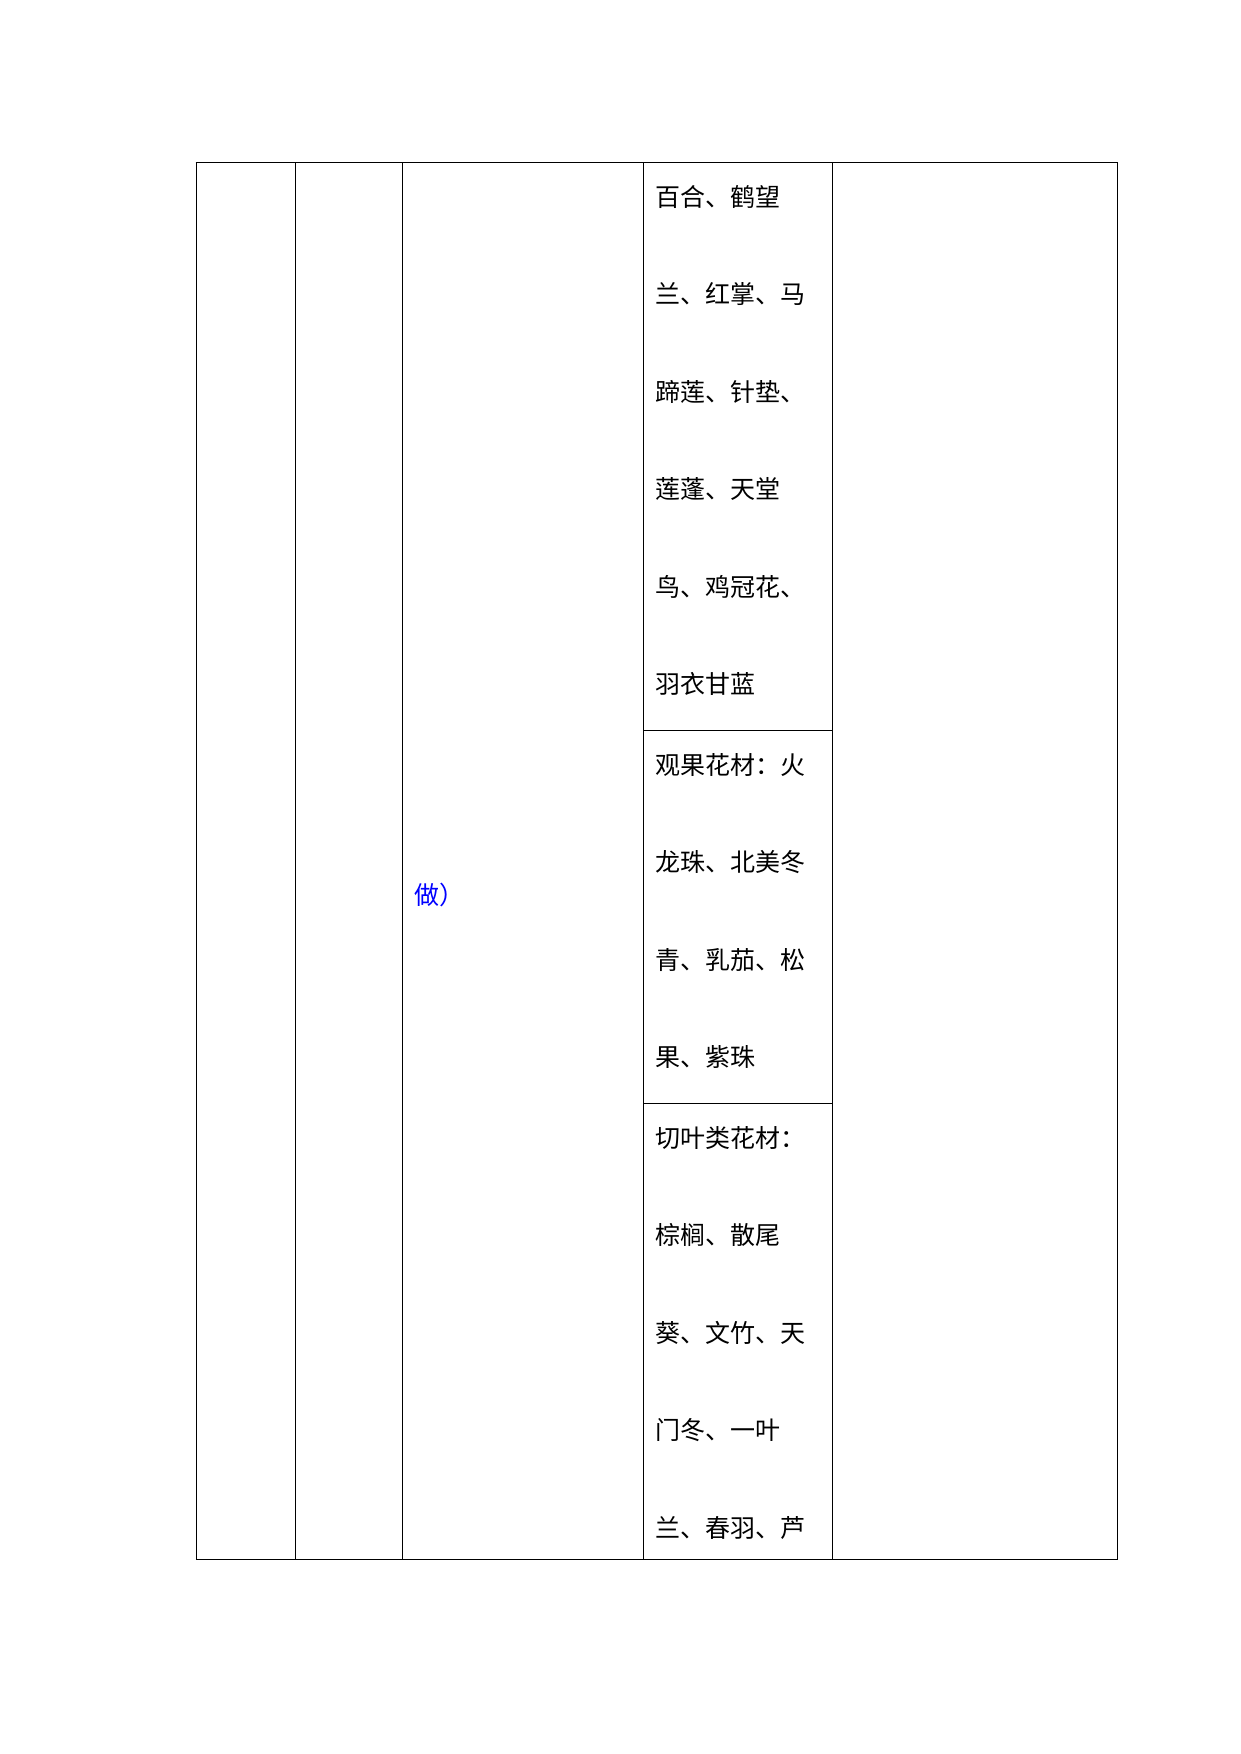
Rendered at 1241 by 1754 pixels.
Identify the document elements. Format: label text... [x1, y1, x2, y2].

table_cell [644, 1104, 832, 1559]
table_cell 观果花材：火龙珠、北美冬青、乳茄、松果、紫珠 [644, 731, 832, 1103]
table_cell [644, 163, 832, 730]
